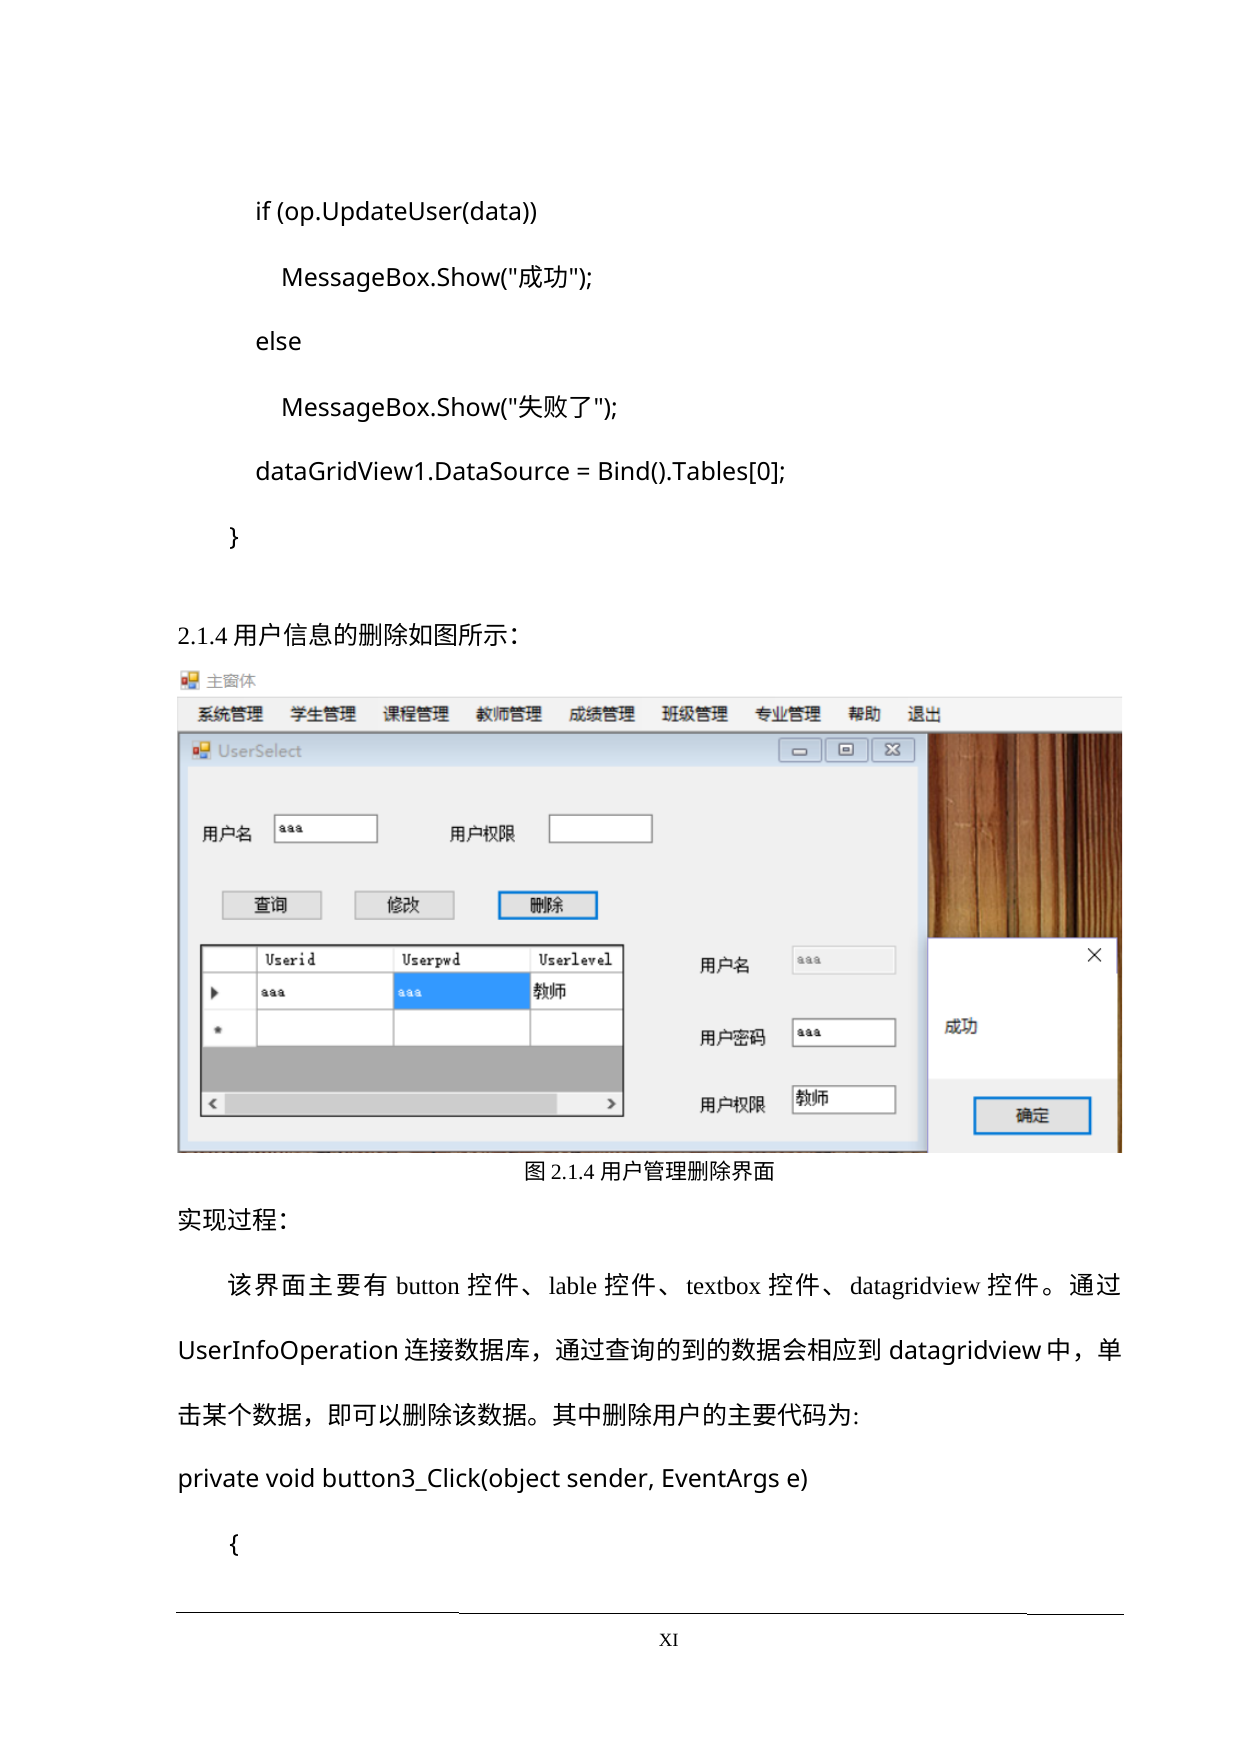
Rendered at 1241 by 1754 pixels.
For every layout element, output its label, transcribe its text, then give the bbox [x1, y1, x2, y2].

text MessageBox.Show("失败了"); [177, 373, 1122, 438]
text 图2.1.4 用户管理删除界面 [177, 1153, 1122, 1186]
picture [177, 665, 1123, 1153]
text private void button3_Click(object sender, EventArgs e) [177, 1446, 1122, 1511]
text 2.1.4 用户信息的删除如图所示： [177, 601, 1122, 665]
text 实现过程： [177, 1186, 1122, 1251]
text MessageBox.Show("成功"); [177, 243, 1122, 308]
text if (op.UpdateUser(data)) [177, 178, 1122, 243]
text { [177, 1511, 1122, 1576]
text } [177, 503, 1122, 568]
text 该界面主要有button控件、lable控件、textbox控件、datagridview控件。通过UserInfoOperation连接数据库，通过查询的到的数据会相应到datagridview中，单击某个数据，即可以删除该数据。其中删除用户的主要代码为: [177, 1251, 1122, 1446]
text dataGridView1.DataSource = Bind().Tables[0]; [177, 438, 1122, 503]
text else [177, 308, 1122, 373]
